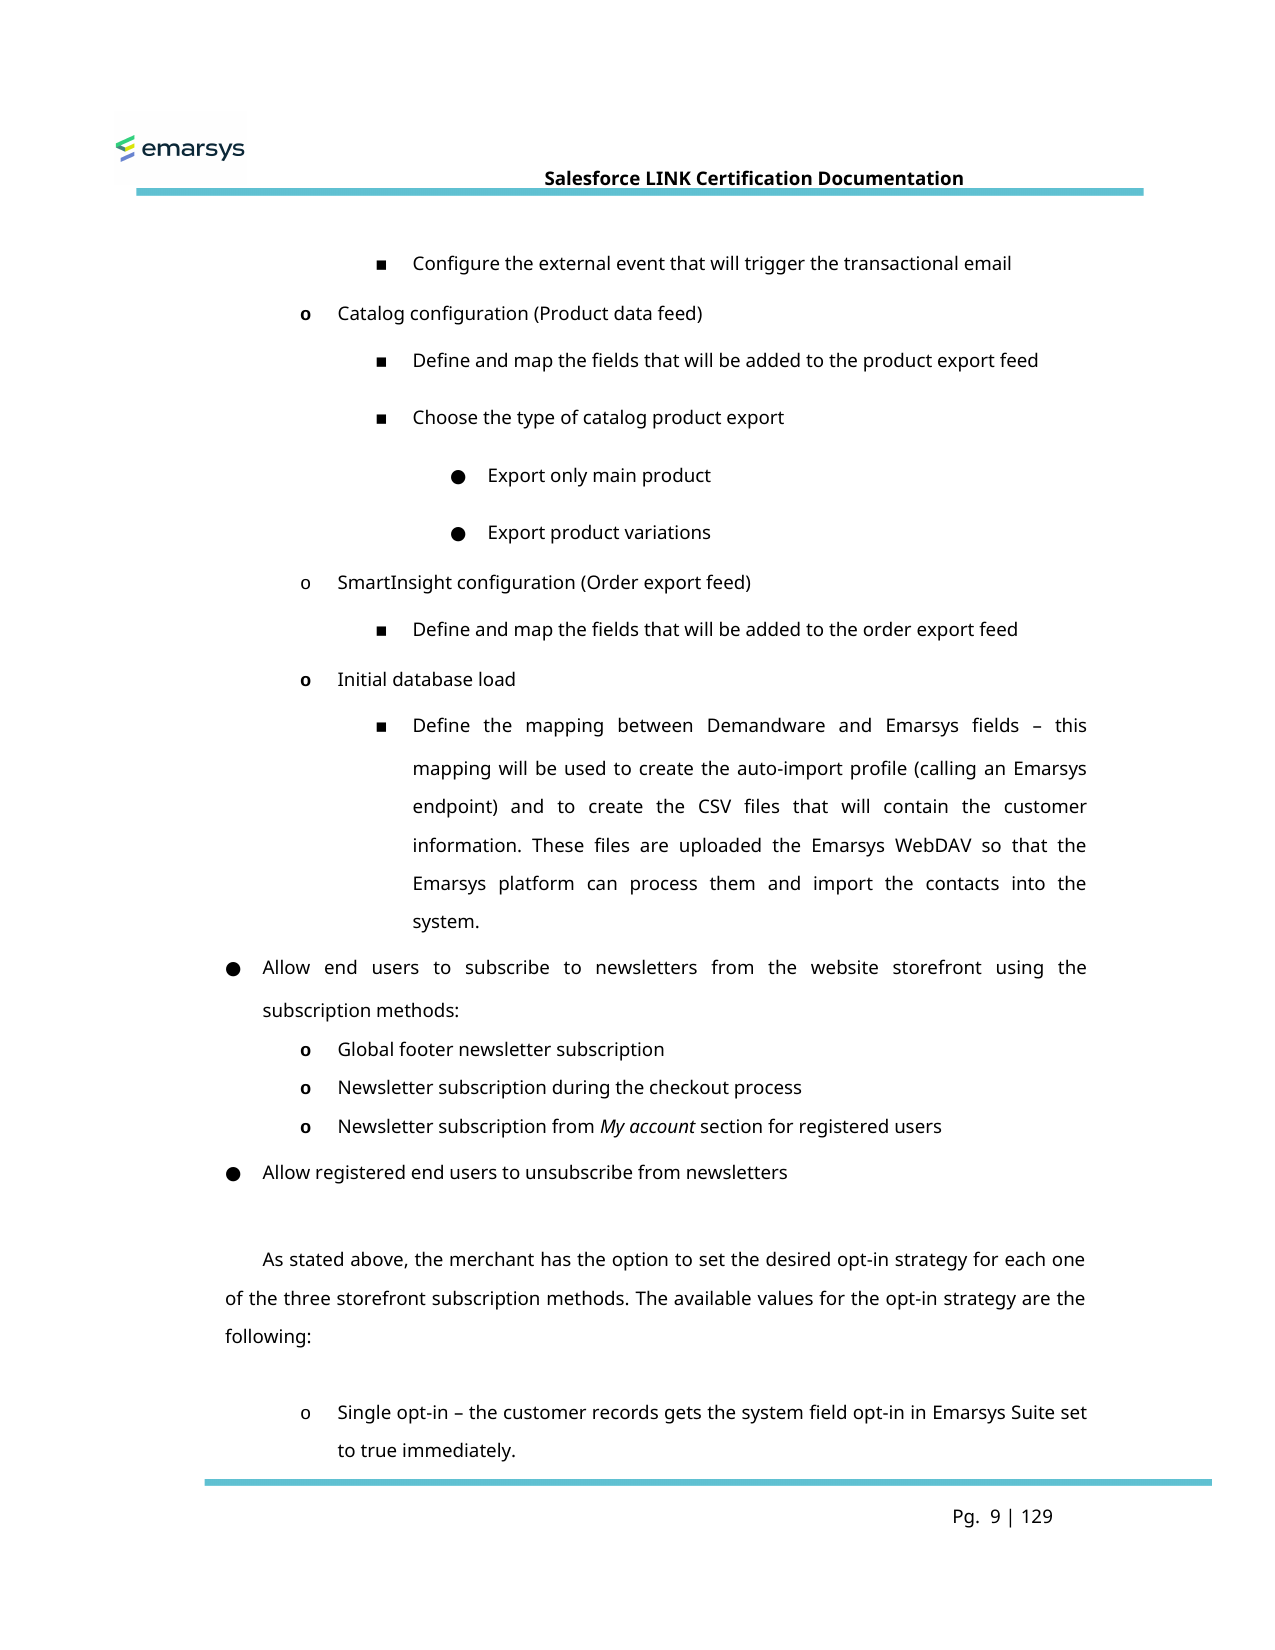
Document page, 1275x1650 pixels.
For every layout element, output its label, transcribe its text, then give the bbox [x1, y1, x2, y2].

list Define and map the fields that will be added to the product export feed [375, 339, 1087, 378]
picture [204, 1479, 1212, 1486]
list Define the mapping between Demandware and Emarsys fields – this mapping will be used to create the auto-import profile (calling an Emarsys endpoint) and to create the CSV files that will contain the customer information. These files are uploaded the Emarsys WebDAV so that the Emarsys platform can process them and import the contacts into the system. [375, 704, 1087, 934]
list Allow end users to subscribe to newsletters from the website storefront using the subscription methods: [225, 947, 1087, 1023]
list Newsletter subscription during the checkout process [300, 1074, 1087, 1100]
list Catalog configuration (Product data feed) [300, 301, 1087, 326]
list Choose the type of catalog product export [375, 397, 1087, 435]
picture [136, 188, 1144, 196]
list Global footer newsletter subscription [300, 1036, 1087, 1062]
list Export only main product [450, 454, 1087, 493]
picture [113, 111, 247, 185]
list Export product variations [450, 512, 1087, 551]
list Single opt-in – the customer records gets the system field opt-in in Emarsys Suite set to true immediately. [300, 1399, 1087, 1463]
list Newsletter subscription from My account section for registered users [300, 1113, 1087, 1139]
list Allow registered end users to unsubscribe from newsletters [225, 1152, 1087, 1190]
text As stated above, the merchant has the option to set the desired opt-in strategy for each one of the three storefront subscription methods. The available values for the opt-in strategy are the following: [225, 1247, 1087, 1349]
list Initial database load [300, 666, 1087, 692]
list SmartInsight configuration (Order export feed) [300, 570, 1087, 595]
list Define and map the fields that will be added to the order export feed [375, 608, 1087, 647]
list Configure the external event that will trigger the transactional email [375, 243, 1087, 282]
